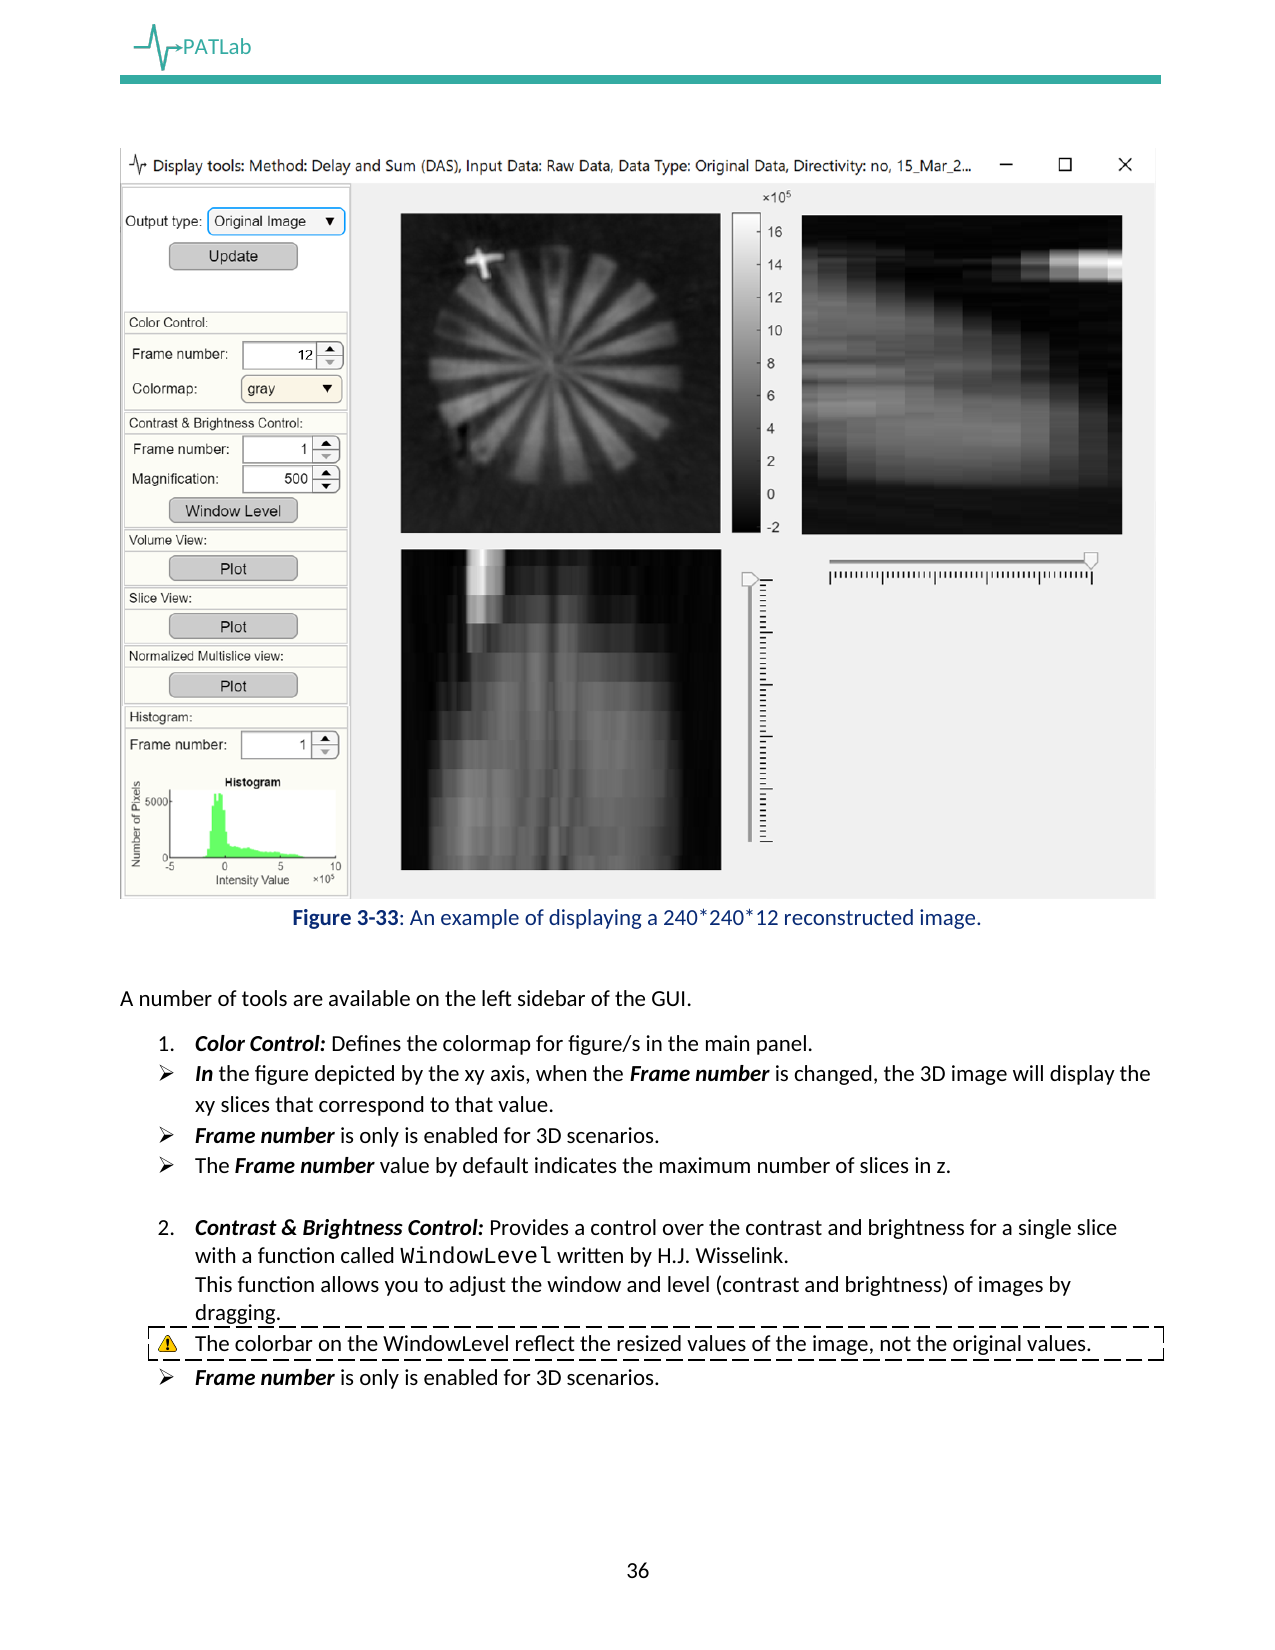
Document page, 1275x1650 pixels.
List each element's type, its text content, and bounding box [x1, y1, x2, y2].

list In the figure depicted by the xy axis, when the Frame number is changed, the 3D image will display the xy slices that correspond to that value. [157, 1059, 1155, 1118]
text A number of tools are available on the left sidebar of the GUI. [120, 984, 1155, 1012]
picture [120, 148, 1155, 899]
list The colorbar on the WindowLevel reflect the resized values of the image, not the original values. [148, 1326, 1164, 1361]
list Contrast & Brightness Control: Provides a control over the contrast and brightness for a single slice with a function called WindowLevel written by H.J. Wisselink. [157, 1213, 1155, 1270]
list The Frame number value by default indicates the maximum number of slices in z. [157, 1152, 1155, 1180]
picture [133, 23, 191, 72]
picture [158, 1335, 177, 1352]
list Color Control: Defines the colormap for figure/s in the main panel. [157, 1029, 1155, 1057]
list Frame number is only is enabled for 3D scenarios. [157, 1363, 1155, 1391]
list This function allows you to adjust the window and level (contrast and brightness) of images by dragging. [195, 1270, 1155, 1326]
list Frame number is only is enabled for 3D scenarios. [157, 1121, 1155, 1149]
